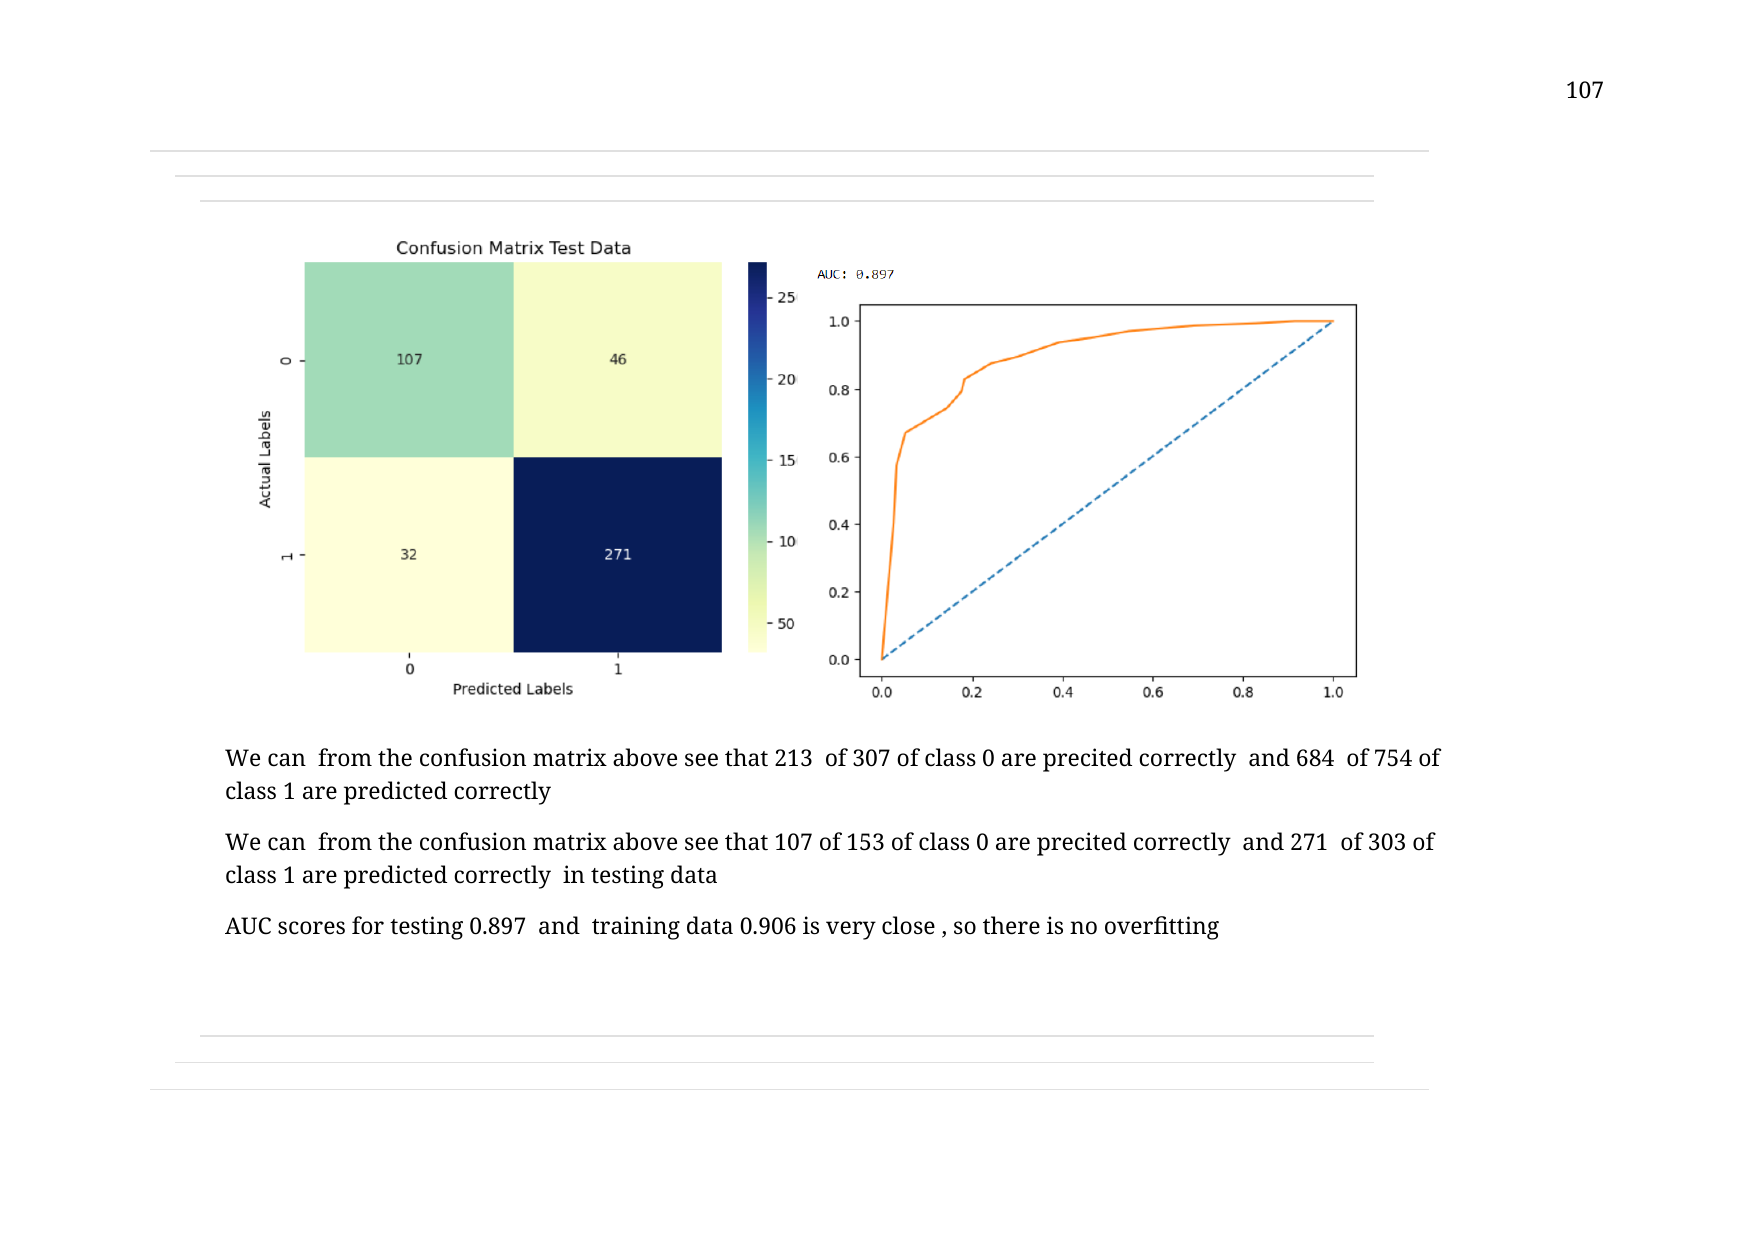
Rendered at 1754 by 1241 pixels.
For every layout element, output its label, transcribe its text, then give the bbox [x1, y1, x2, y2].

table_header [150, 152, 1374, 1088]
table_header 7 [1374, 152, 1429, 1088]
picture [225, 225, 1375, 723]
